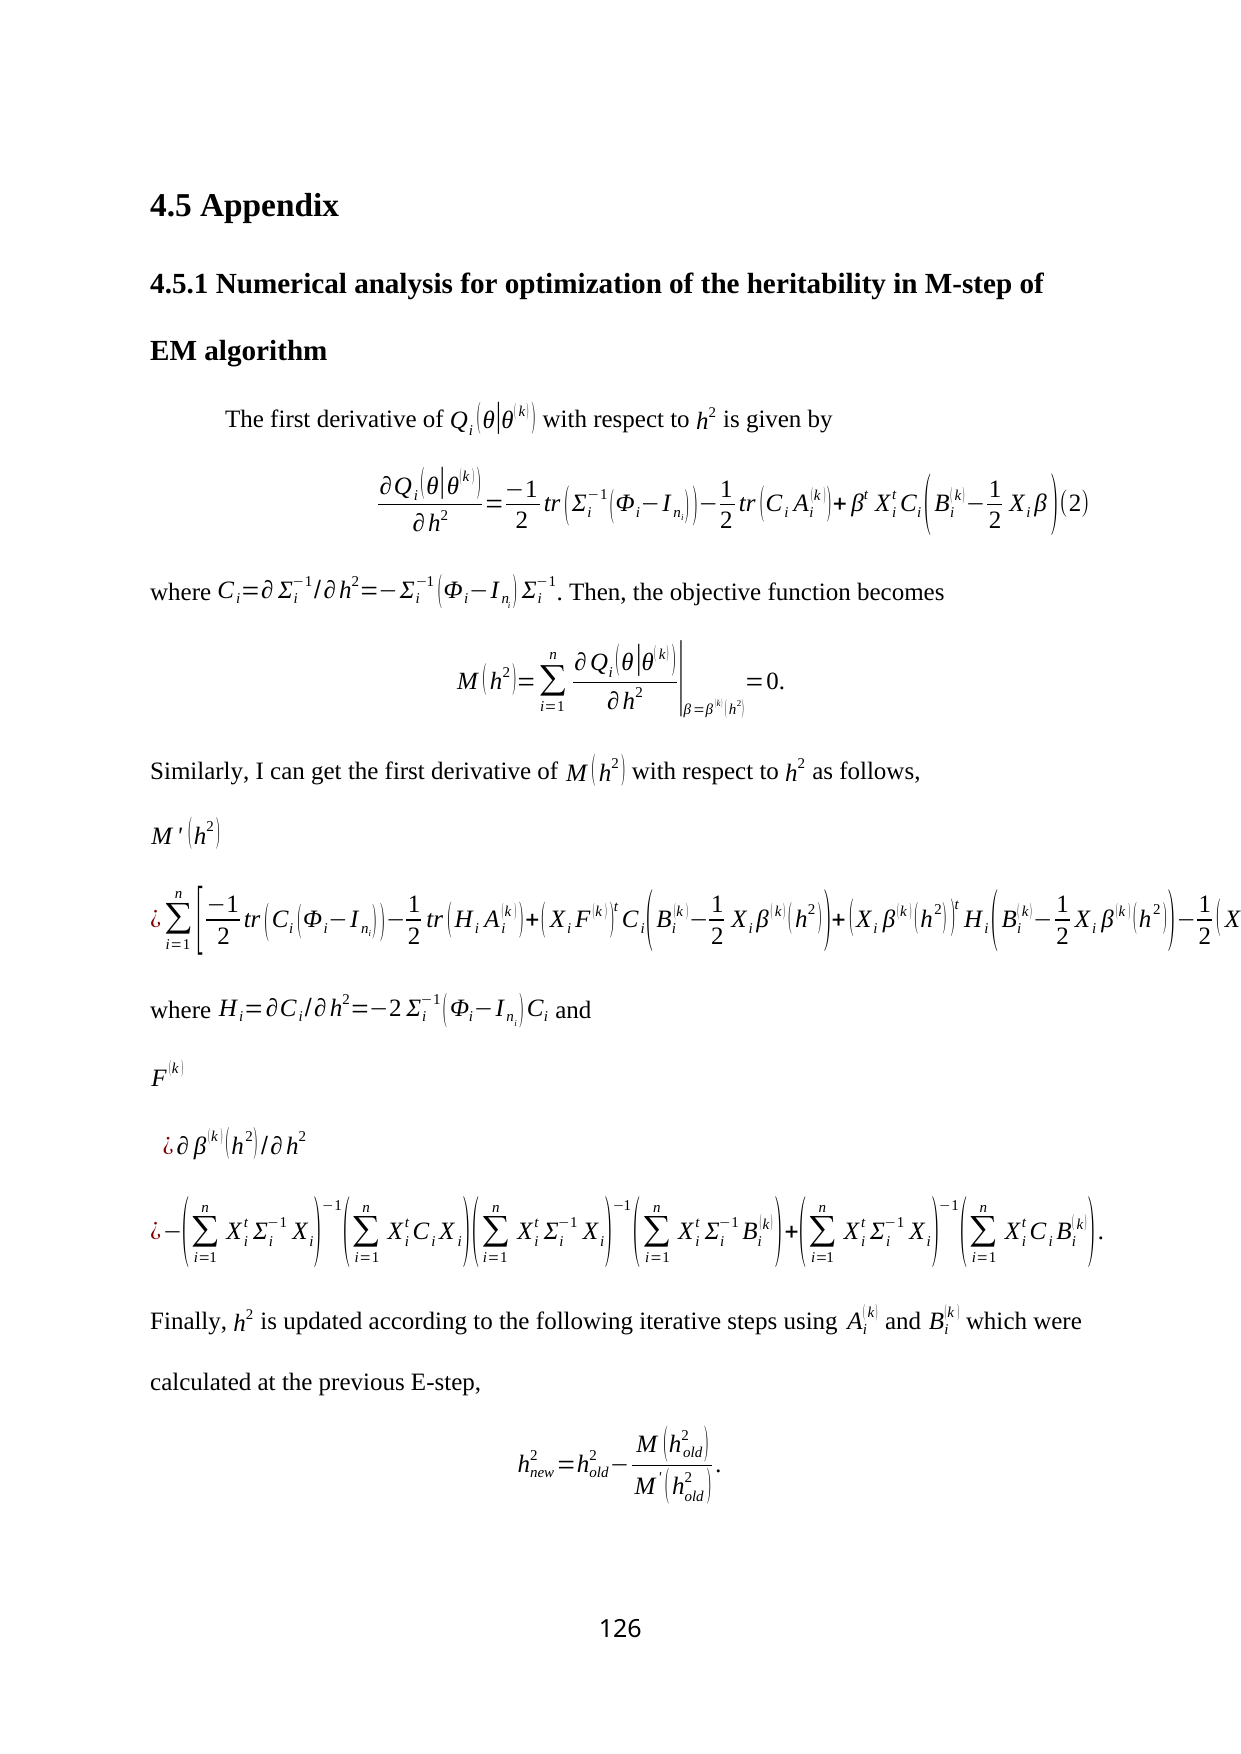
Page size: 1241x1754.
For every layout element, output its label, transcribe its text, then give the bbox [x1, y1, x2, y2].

subtitle 4.5 Appendix [150, 186, 1090, 224]
text Finally, is updated according to the following iterative steps using and which were calculated at the previous E-step, [150, 1303, 1090, 1396]
text Similarly, I can get the first derivative of with respect to as follows, [150, 753, 1090, 787]
text where . Then, the objective function becomes [150, 572, 1090, 611]
subtitle 4.5.1 Numerical analysis for optimization of the heritability in M-step of EM algorithm [150, 266, 1090, 367]
text where and [150, 990, 1090, 1029]
text The first derivative of with respect to is given by [150, 401, 1090, 437]
